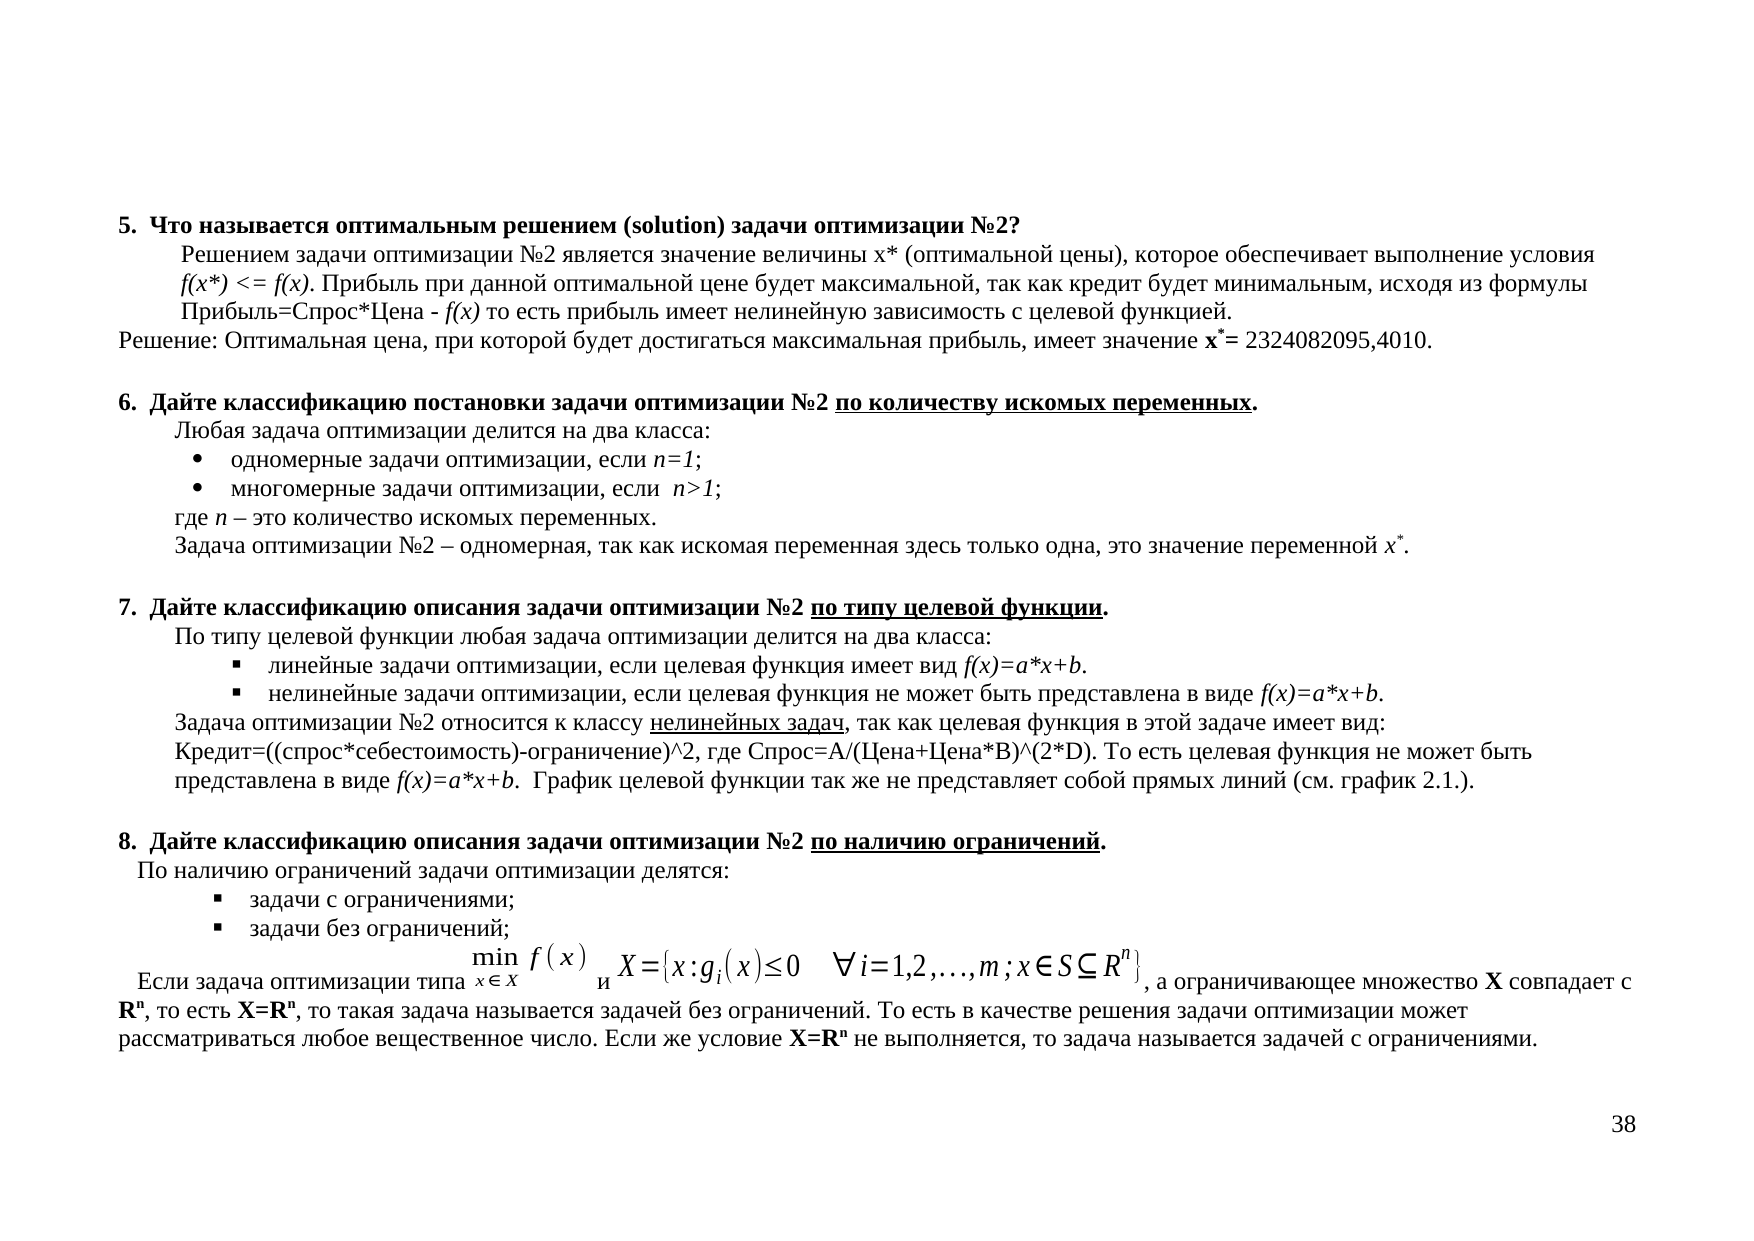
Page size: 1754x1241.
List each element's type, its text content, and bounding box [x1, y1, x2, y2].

text Задача оптимизации №2 относится к классу нелинейных задач, так как целевая функция в этой задаче имеет вид: Кредит=((спрос*себестоимость)-ограничение)^2, где Спрос=A/(Цена+Цена*B)^(2*D). То есть целевая функция не может быть представлена в виде f(x)=a*x+b. График целевой функции так же не представляет собой прямых линий (см. график 2.1.). [174, 707, 1636, 793]
text Если задача оптимизации типа и , а ограничивающее множество Х совпадает с Rn, то есть Х=Rn, то такая задача называется задачей без ограничений. То есть в качестве решения задачи оптимизации может рассматриваться любое вещественное число. Если же условие Х=Rn не выполняется, то задача называется задачей с ограничениями. [118, 941, 1636, 1052]
text где n – это количество искомых переменных. [174, 502, 1636, 531]
list одномерные задачи оптимизации, если n=1; [193, 444, 1636, 473]
list задачи без ограничений; [212, 913, 1636, 941]
text Задача оптимизации №2 – одномерная, так как искомая переменная здесь только одна, это значение переменной х*. [174, 531, 1636, 559]
text f(x*) <= f(x). Прибыль при данной оптимальной цене будет максимальной, так как кредит будет минимальным, исходя из формулы [118, 268, 1636, 296]
text По наличию ограничений задачи оптимизации делятся: [118, 855, 1636, 884]
text Любая задача оптимизации делится на два класса: [174, 416, 1636, 444]
text Решение: Оптимальная цена, при которой будет достигаться максимальная прибыль, имеет значение х*= 2324082095,4010. [118, 325, 1636, 354]
subtitle 7. Дайте классификацию описания задачи оптимизации №2 по типу целевой функции. [118, 592, 1636, 621]
subtitle 8. Дайте классификацию описания задачи оптимизации №2 по наличию ограничений. [118, 826, 1636, 855]
text По типу целевой функции любая задача оптимизации делится на два класса: [174, 621, 1636, 650]
list задачи с ограничениями; [212, 884, 1636, 913]
text Решением задачи оптимизации №2 является значение величины х* (оптимальной цены), которое обеспечивает выполнение условия [118, 239, 1636, 268]
subtitle 5. Что называется оптимальным решением (solution) задачи оптимизации №2? [118, 210, 1636, 239]
list линейные задачи оптимизации, если целевая функция имеет вид f(x)=a*x+b. [231, 650, 1636, 678]
subtitle 6. Дайте классификацию постановки задачи оптимизации №2 по количеству искомых переменных. [118, 387, 1636, 416]
list нелинейные задачи оптимизации, если целевая функция не может быть представлена в виде f(x)=a*x+b. [231, 678, 1636, 707]
list многомерные задачи оптимизации, если n>1; [193, 473, 1636, 502]
text Прибыль=Спрос*Цена - f(x) то есть прибыль имеет нелинейную зависимость с целевой функцией. [118, 296, 1636, 325]
